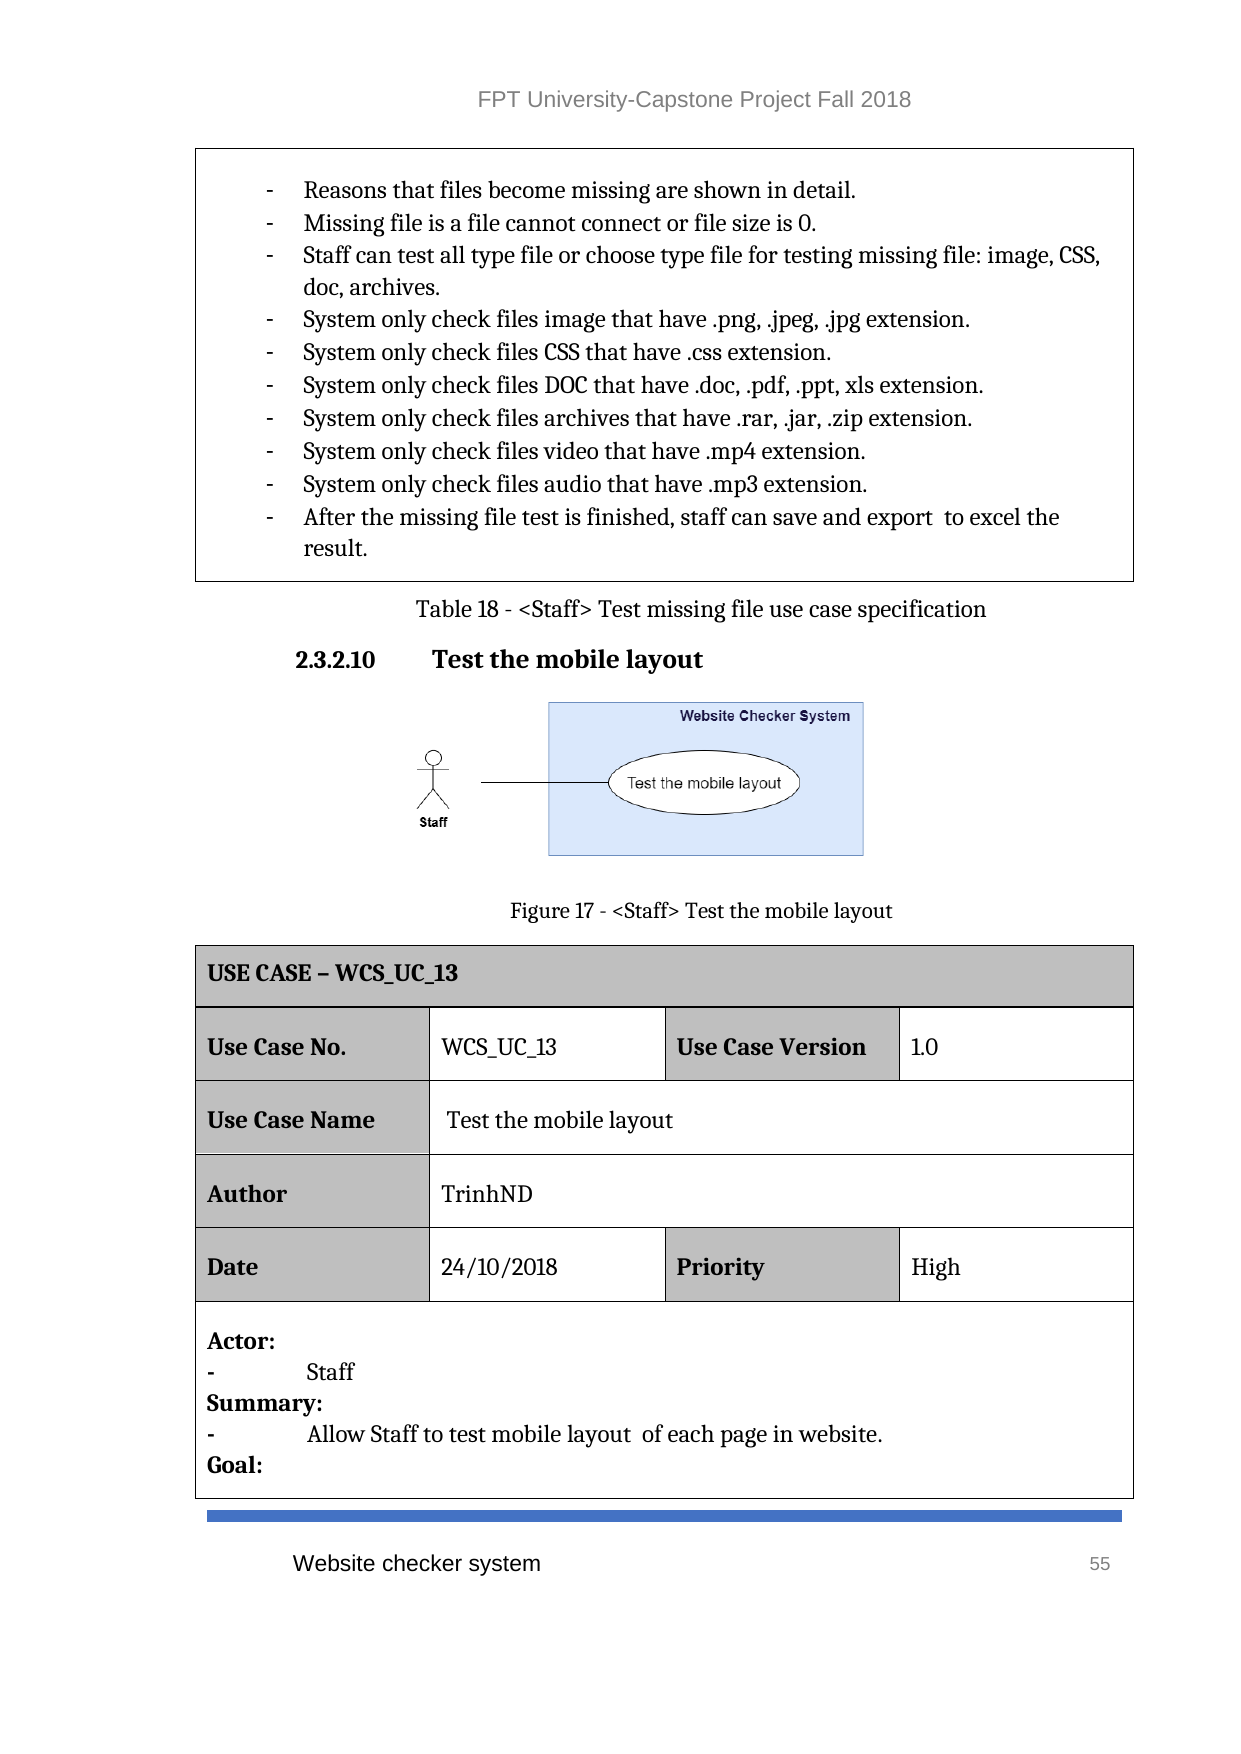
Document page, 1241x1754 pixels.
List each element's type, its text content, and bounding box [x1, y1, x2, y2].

picture [408, 694, 890, 880]
table_cell Use Case No. [196, 1008, 429, 1080]
table_cell Use Case Version [666, 1008, 899, 1080]
table_cell Author [196, 1155, 429, 1227]
table_cell High [900, 1228, 1133, 1301]
table_header USE CASE – WCS_UC_13 [196, 946, 1133, 1006]
table_cell 1.0 [900, 1008, 1133, 1080]
table_cell Date [196, 1228, 429, 1301]
text Figure 17 - <Staff> Test the mobile layout [207, 898, 1122, 924]
table_cell 24/10/2018 [430, 1228, 665, 1301]
table_cell Test the mobile layout [430, 1081, 1133, 1153]
table_cell Use Case Name [196, 1081, 429, 1153]
text Table 18 - <Staff> Test missing file use case specification [207, 595, 1122, 623]
table_cell Priority [666, 1228, 899, 1301]
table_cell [196, 149, 1133, 581]
table_cell WCS_UC_13 [430, 1008, 665, 1080]
table_cell TrinhND [430, 1155, 1133, 1227]
list Test the mobile layout [295, 644, 1122, 676]
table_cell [196, 1302, 1133, 1498]
